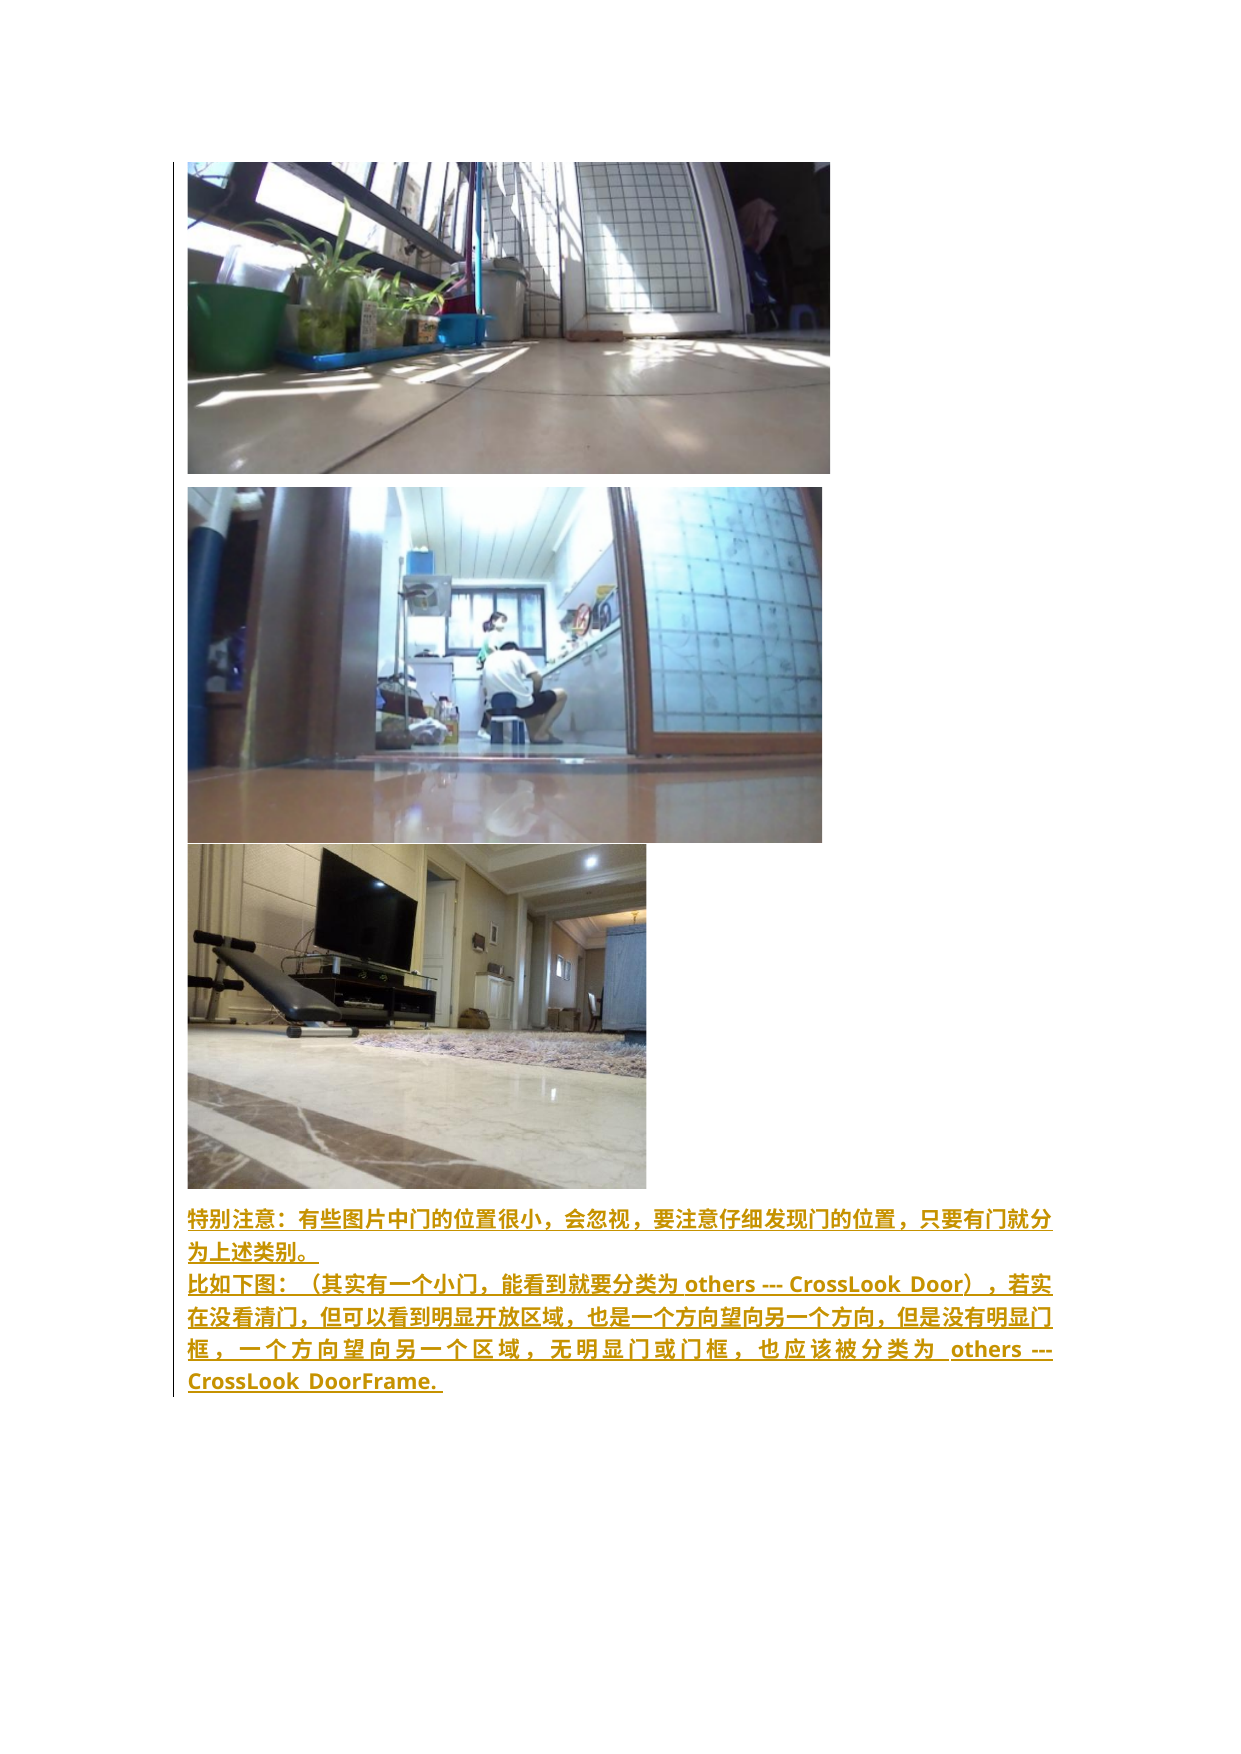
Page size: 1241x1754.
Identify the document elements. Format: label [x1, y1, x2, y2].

picture [187, 162, 830, 474]
picture [187, 487, 823, 843]
picture [187, 844, 647, 1189]
